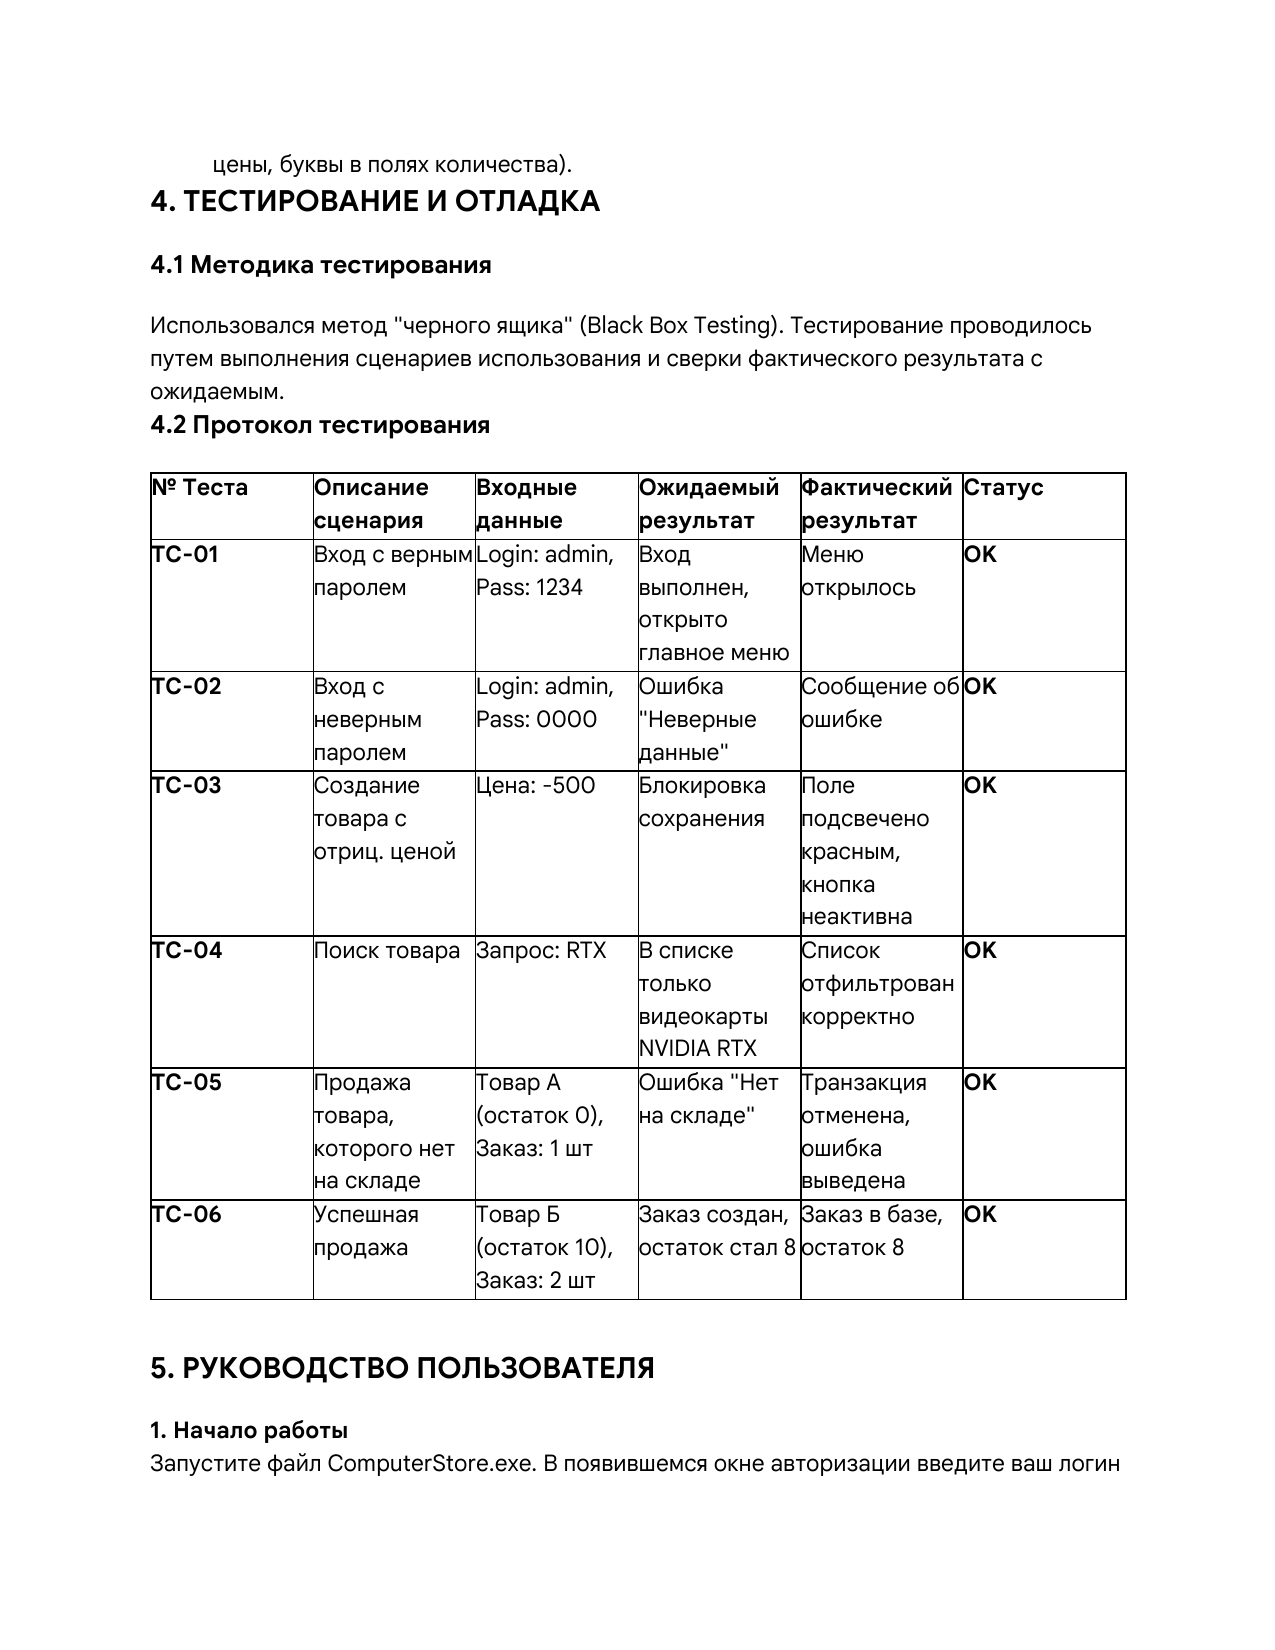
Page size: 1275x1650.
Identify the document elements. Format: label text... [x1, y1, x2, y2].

table_header Описание сценария [314, 474, 475, 539]
table_cell Блокировка сохранения [639, 772, 800, 935]
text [150, 1449, 1125, 1478]
table_header № Теста [152, 474, 313, 539]
table_cell Вход с верным паролем [314, 540, 475, 671]
subtitle 4. ТЕСТИРОВАНИЕ И ОТЛАДКА [150, 183, 1125, 219]
table_cell OK [964, 540, 1125, 671]
table_header Статус [964, 474, 1125, 539]
text Использовался метод "черного ящика" (Black Box Testing). Тестирование проводилось путем выполнения сценариев использования и сверки фактического результата с ожидаемым. [150, 312, 1125, 406]
table_cell Поиск товара [314, 937, 475, 1067]
table_cell Сообщение об ошибке [802, 672, 962, 770]
table_cell Вход выполнен, открыто главное меню [639, 540, 800, 671]
subtitle 5. РУКОВОДСТВО ПОЛЬЗОВАТЕЛЯ [150, 1350, 1125, 1387]
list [175, 150, 1125, 179]
table_cell OK [964, 1201, 1125, 1298]
table_cell Заказ создан, остаток стал 8 [639, 1201, 800, 1298]
table_cell Запрос: RTX [476, 937, 638, 1067]
text 1. Начало работы [150, 1417, 1125, 1446]
table_cell TC-03 [152, 772, 313, 935]
table_cell OK [964, 672, 1125, 770]
table_header Фактический результат [802, 474, 962, 539]
table_cell Товар Б (остаток 10), Заказ: 2 шт [476, 1201, 638, 1298]
table_header Входные данные [476, 474, 638, 539]
subtitle 4.2 Протокол тестирования [150, 410, 1125, 441]
table_cell В списке только видеокарты NVIDIA RTX [639, 937, 800, 1067]
table_cell Список отфильтрован корректно [802, 937, 962, 1067]
table_cell Товар А (остаток 0), Заказ: 1 шт [476, 1069, 638, 1199]
table_cell Успешная продажа [314, 1201, 475, 1298]
table_cell Меню открылось [802, 540, 962, 671]
table_header Ожидаемый результат [639, 474, 800, 539]
table_cell Login: admin, Pass: 0000 [476, 672, 638, 770]
table_cell TC-06 [152, 1201, 313, 1298]
table_cell Ошибка "Нет на складе" [639, 1069, 800, 1199]
table_cell OK [964, 772, 1125, 935]
table_cell Продажа товара, которого нет на складе [314, 1069, 475, 1199]
table_cell TC-04 [152, 937, 313, 1067]
table_cell OK [964, 1069, 1125, 1199]
table_cell Login: admin, Pass: 1234 [476, 540, 638, 671]
table_cell OK [964, 937, 1125, 1067]
table_cell Создание товара с отриц. ценой [314, 772, 475, 935]
table_cell TC-05 [152, 1069, 313, 1199]
table_cell Ошибка "Неверные данные" [639, 672, 800, 770]
table_cell Поле подсвечено красным, кнопка неактивна [802, 772, 962, 935]
table_cell Вход с неверным паролем [314, 672, 475, 770]
table_cell TC-02 [152, 672, 313, 770]
subtitle 4.1 Методика тестирования [150, 249, 1125, 281]
table_cell Заказ в базе, остаток 8 [802, 1201, 962, 1298]
table_cell Транзакция отменена, ошибка выведена [802, 1069, 962, 1199]
table_cell Цена: -500 [476, 772, 638, 935]
table_cell TC-01 [152, 540, 313, 671]
